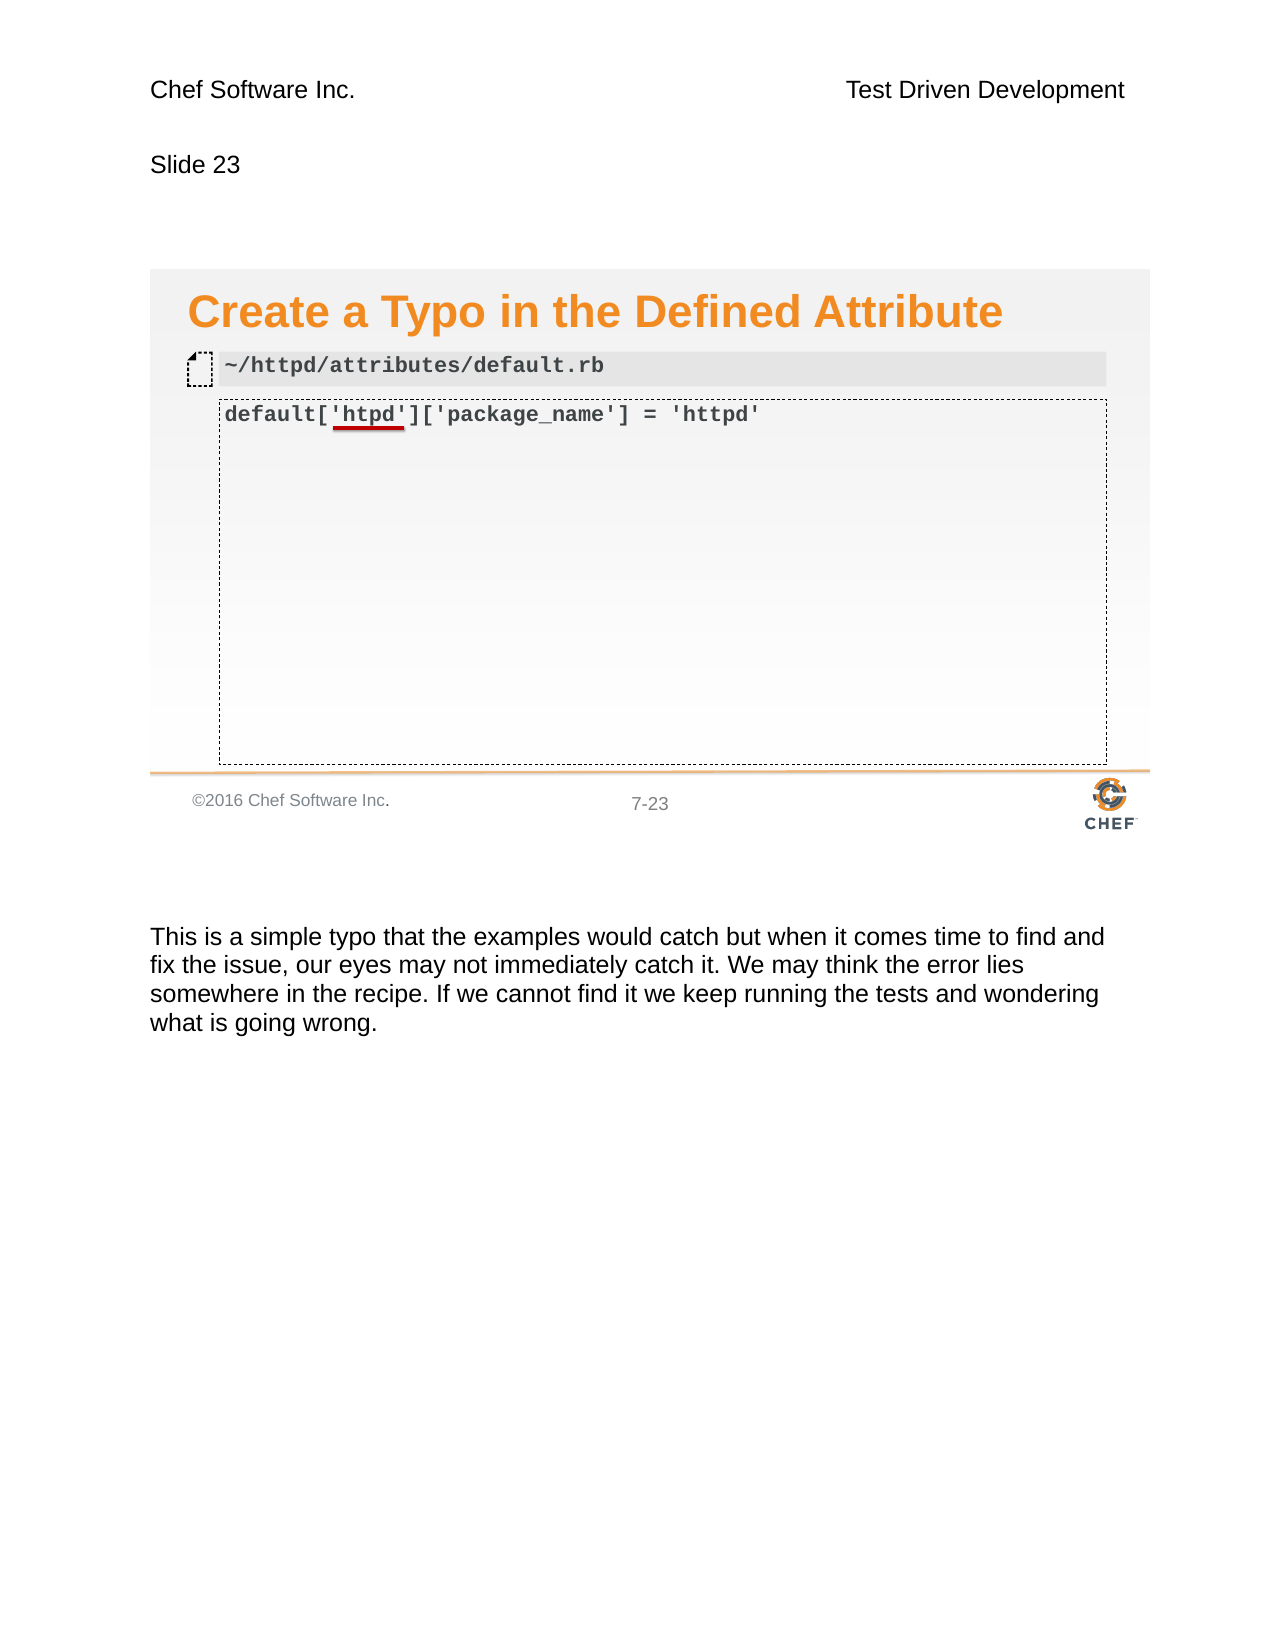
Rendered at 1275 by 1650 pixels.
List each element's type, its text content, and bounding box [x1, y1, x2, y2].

text Slide 23 [150, 150, 1125, 179]
text This is a simple typo that the examples would catch but when it comes time to find and fix the issue, our eyes may not immediately catch it. We may think the error lies somewhere in the recipe. If we cannot find it we keep running the tests and wondering what is going wrong. [150, 921, 1125, 1036]
